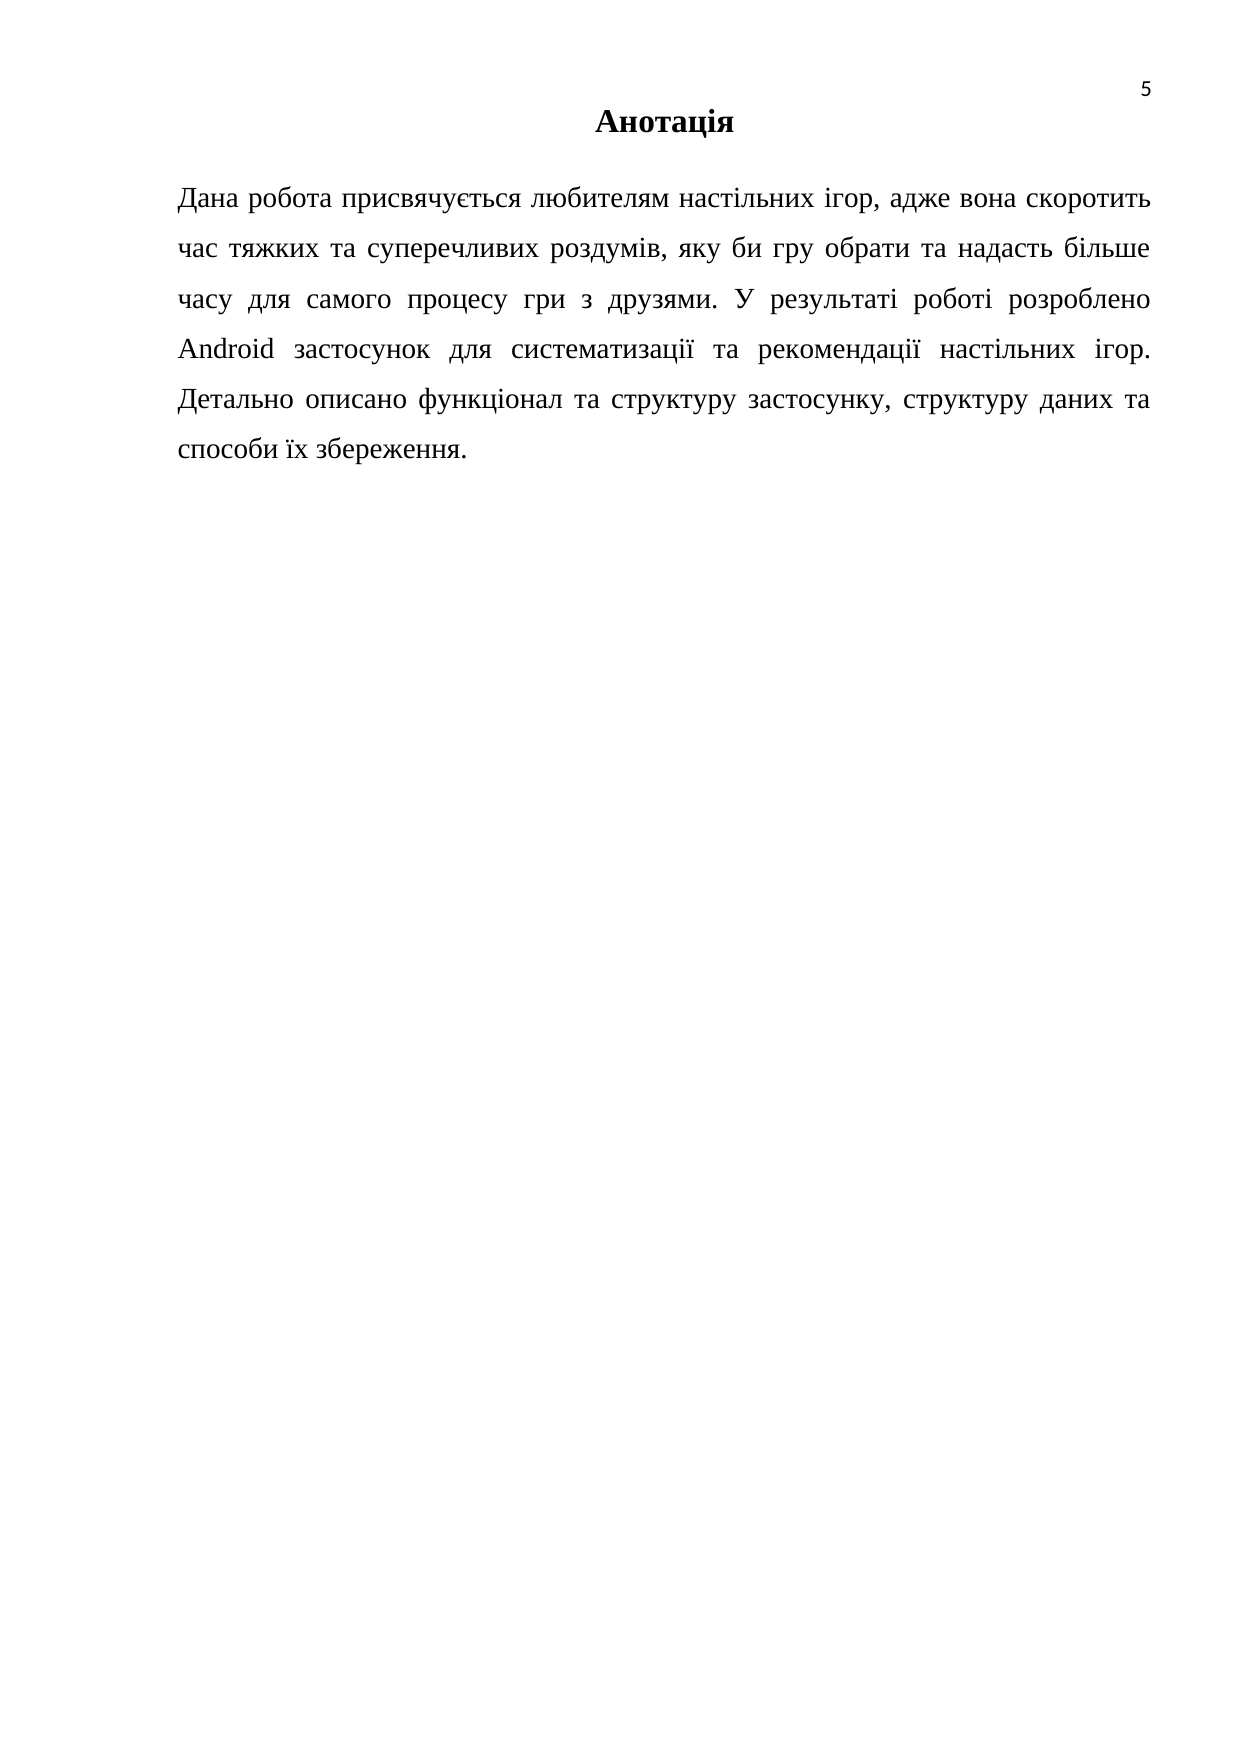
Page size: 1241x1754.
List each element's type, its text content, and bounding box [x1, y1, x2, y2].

text Дана робота присвячується любителям настільних ігор, адже вона скоротить час тяжких та суперечливих роздумів, яку би гру обрати та надасть більше часу для самого процесу гри з друзями. У результаті роботі розроблено Android застосунок для систематизації та рекомендації настільних ігор. Детально описано функціонал та структуру застосунку, структуру даних та способи їх збереження. [177, 180, 1152, 465]
text Анотація [177, 102, 1152, 140]
